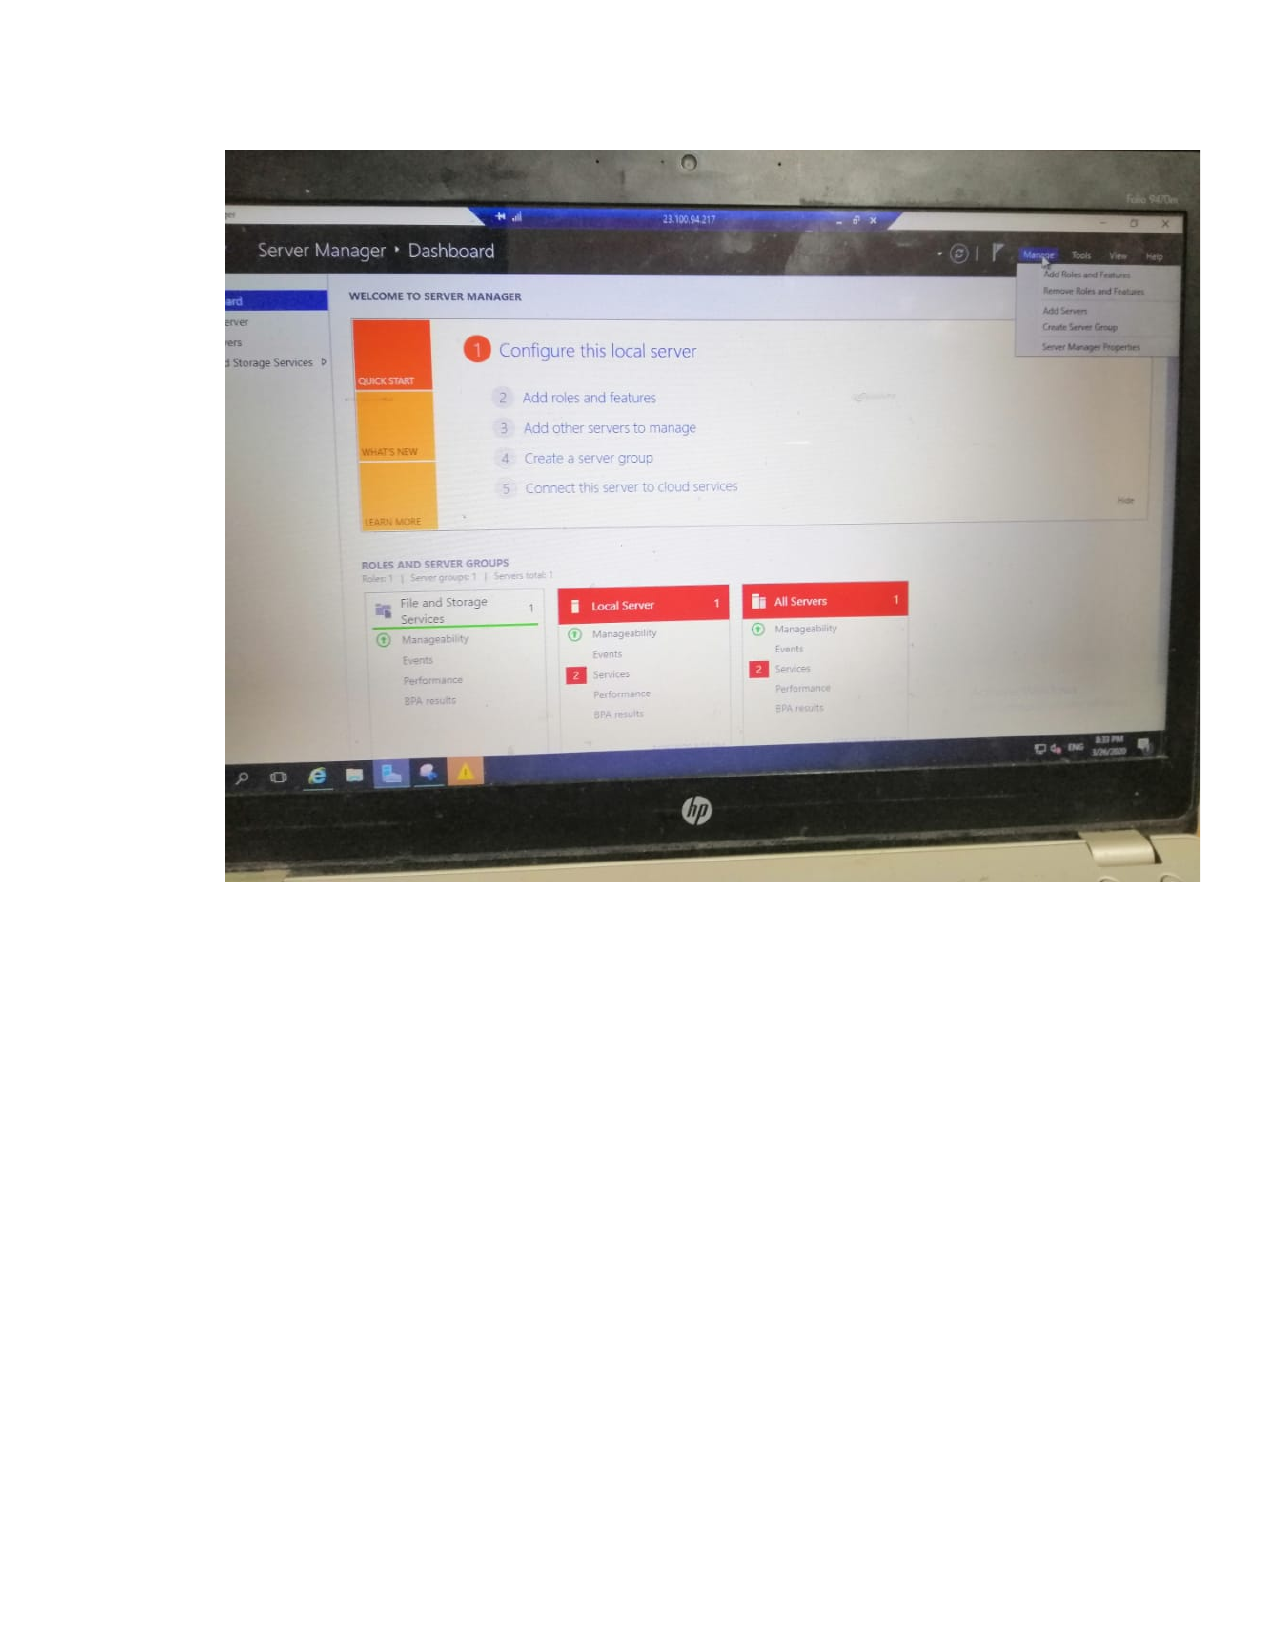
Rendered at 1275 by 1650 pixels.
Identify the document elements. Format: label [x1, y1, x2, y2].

picture [225, 150, 1200, 882]
